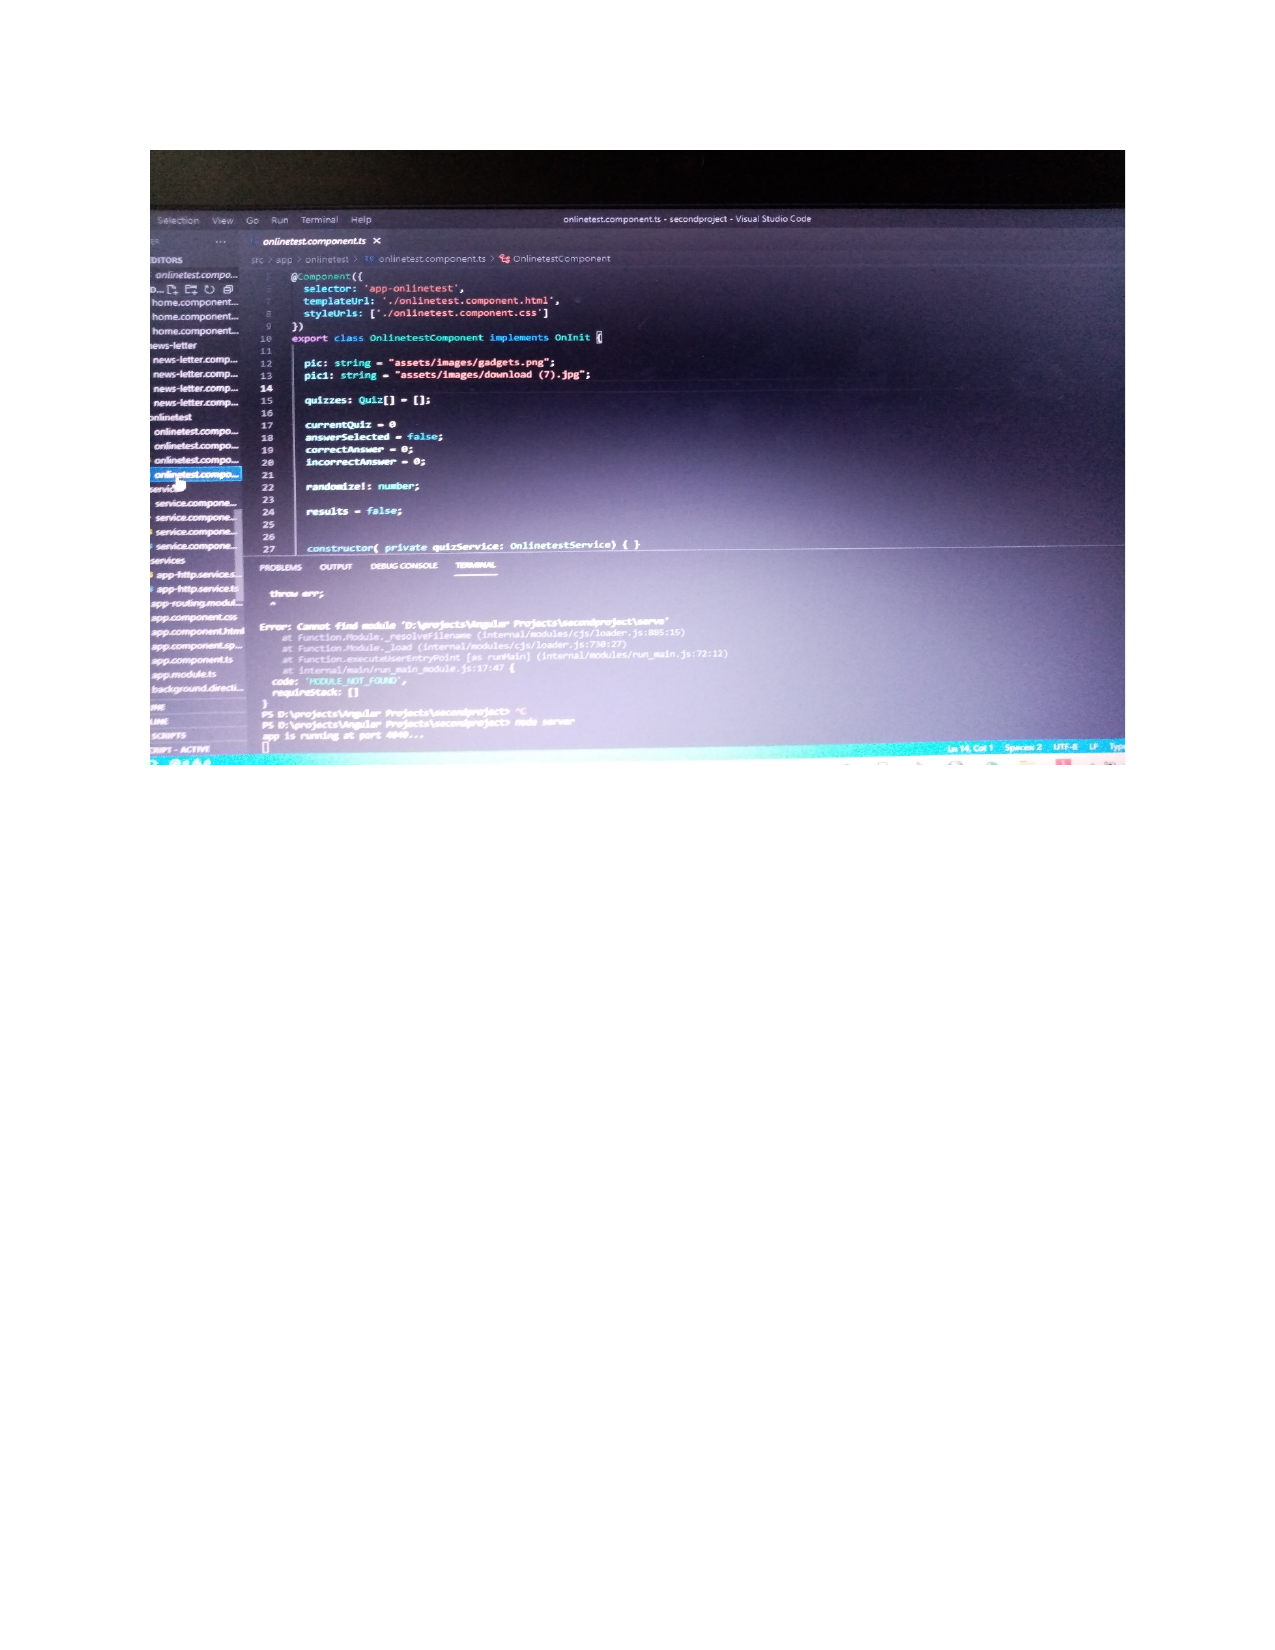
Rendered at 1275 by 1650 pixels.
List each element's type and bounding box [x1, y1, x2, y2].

picture [150, 150, 1125, 765]
